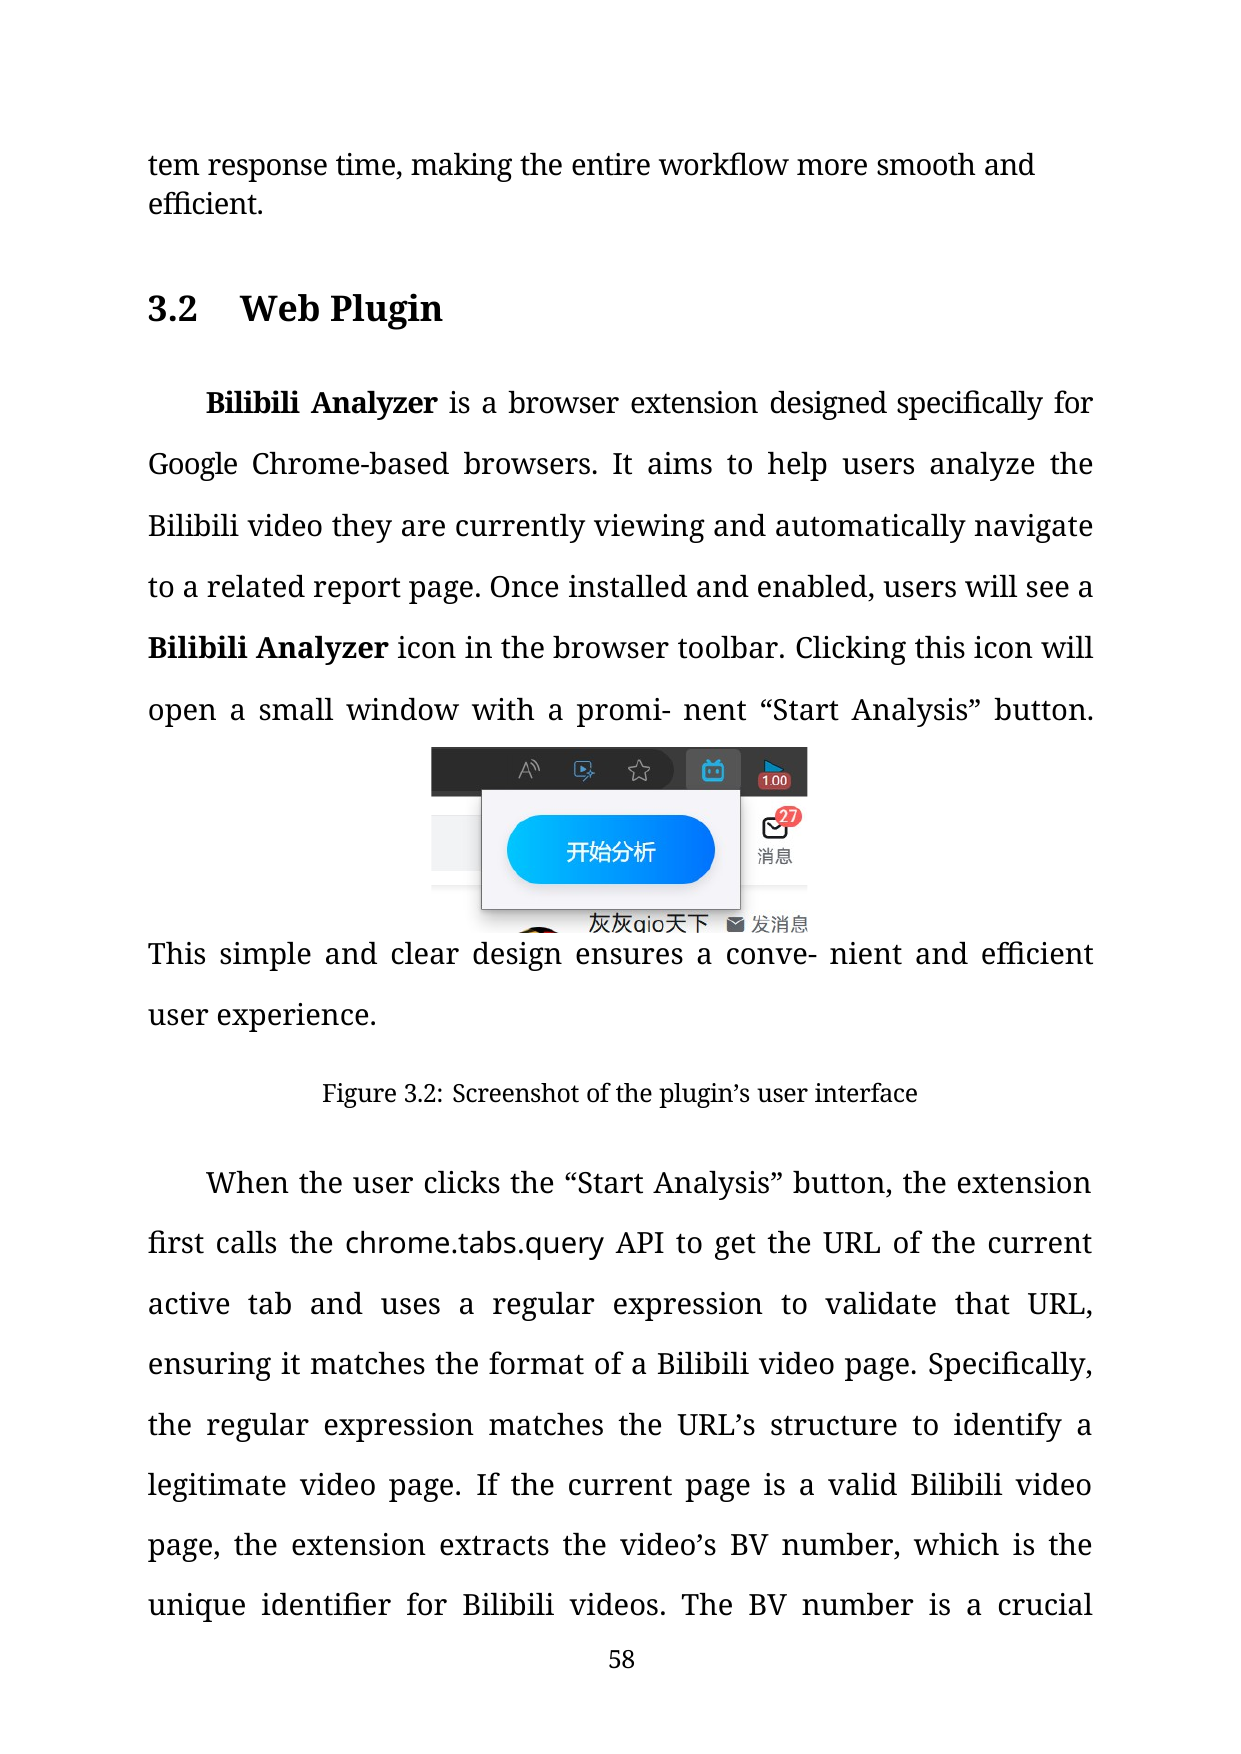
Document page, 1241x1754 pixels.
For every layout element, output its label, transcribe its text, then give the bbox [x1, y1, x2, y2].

text Figure 3.2: Screenshot of the plugin’s user interface [141, 1076, 1100, 1110]
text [148, 1162, 1093, 1624]
text tem response time, making the entire workflow more smooth and efficient. [148, 144, 1155, 223]
text Bilibili Analyzer is a browser extension designed specifically for Google Chrome-based browsers. It aims to help users analyze the Bilibili video they are currently viewing and automatically navigate to a related report page. Once installed and enabled, users will see a Bilibili Analyzer icon in the browser toolbar. Clicking this icon will open a small window with a promi- nent “Start Analysis” button. This simple and clear design ensures a conve- nient and efficient user experience. [148, 382, 1094, 1034]
subtitle Web Plugin [148, 284, 1155, 332]
